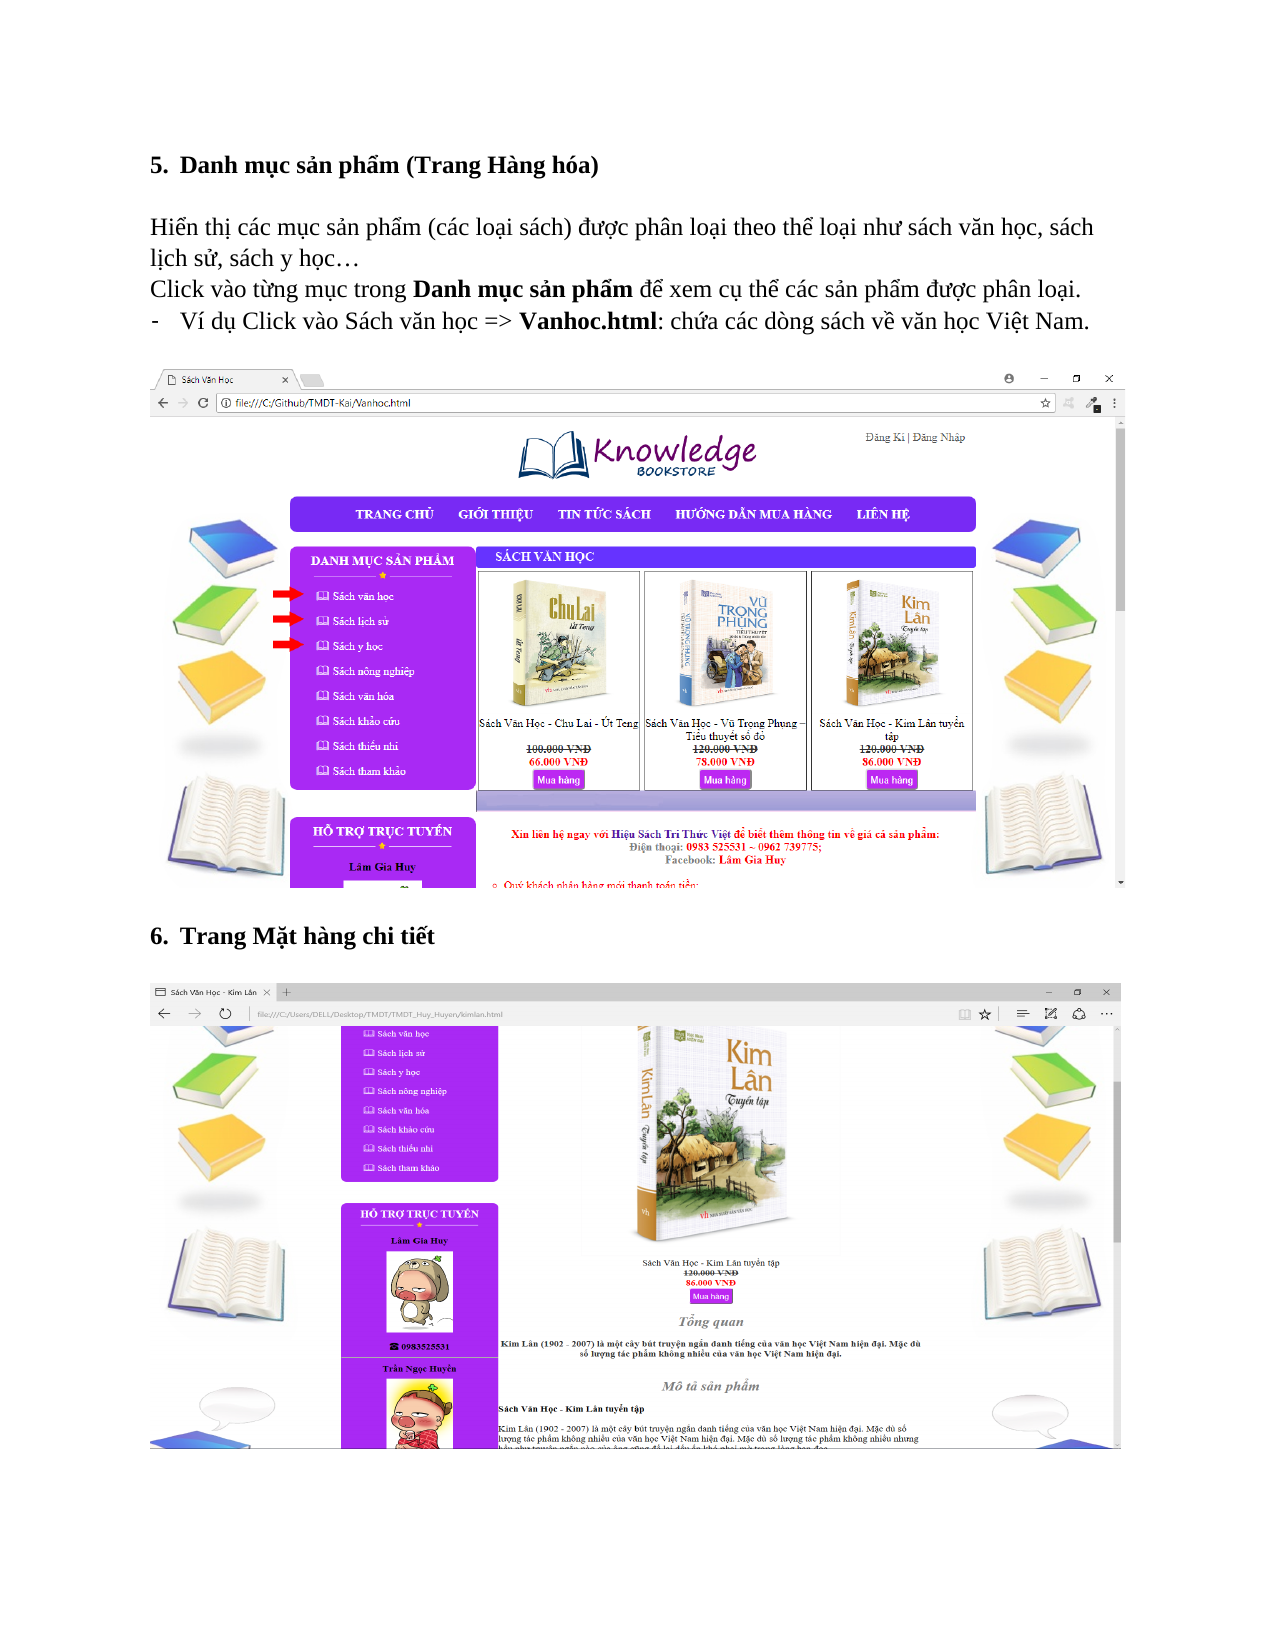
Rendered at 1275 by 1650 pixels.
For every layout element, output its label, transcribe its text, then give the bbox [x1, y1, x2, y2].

list Ví dụ Click vào Sách văn học => Vanhoc.html: chứa các dòng sách về văn học Việt Nam. [150, 305, 1125, 336]
list Click vào từng mục trong Danh mục sản phẩm để xem cụ thể các sản phẩm được phân loại. [150, 274, 1125, 303]
list Danh mục sản phẩm (Trang Hàng hóa) [150, 150, 1125, 179]
picture [150, 369, 1125, 888]
list Trang Mặt hàng chi tiết [150, 921, 1125, 950]
picture [150, 983, 1121, 1449]
list Hiển thị các mục sản phẩm (các loại sách) được phân loại theo thể loại như sách văn học, sách lịch sử, sách y học… [150, 212, 1125, 272]
